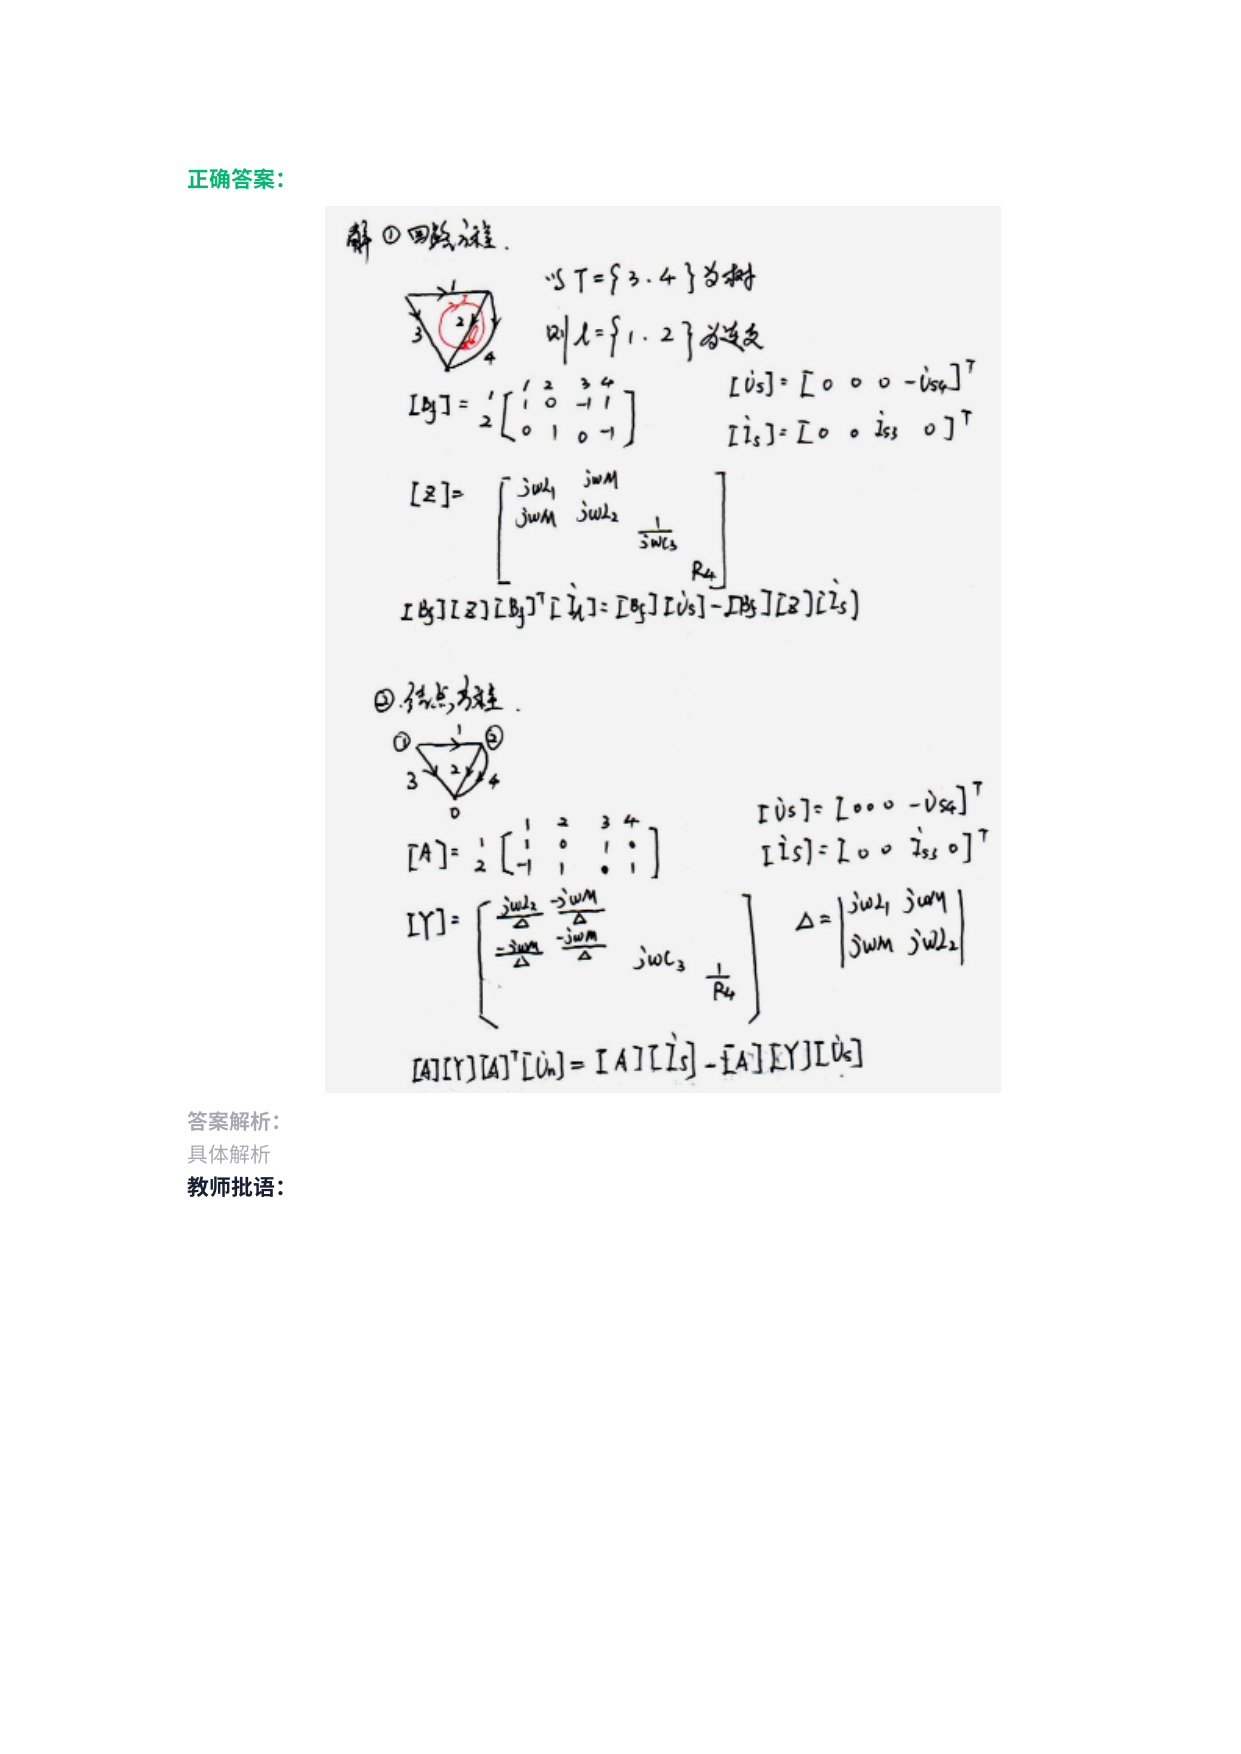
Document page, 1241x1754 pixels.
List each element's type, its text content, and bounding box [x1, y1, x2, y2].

picture [325, 206, 1002, 1093]
text 教师批语： [187, 1169, 1053, 1202]
text 具体解析 [187, 1137, 1053, 1169]
text 答案解析： [187, 1104, 1053, 1137]
text 正确答案： [187, 162, 1053, 194]
